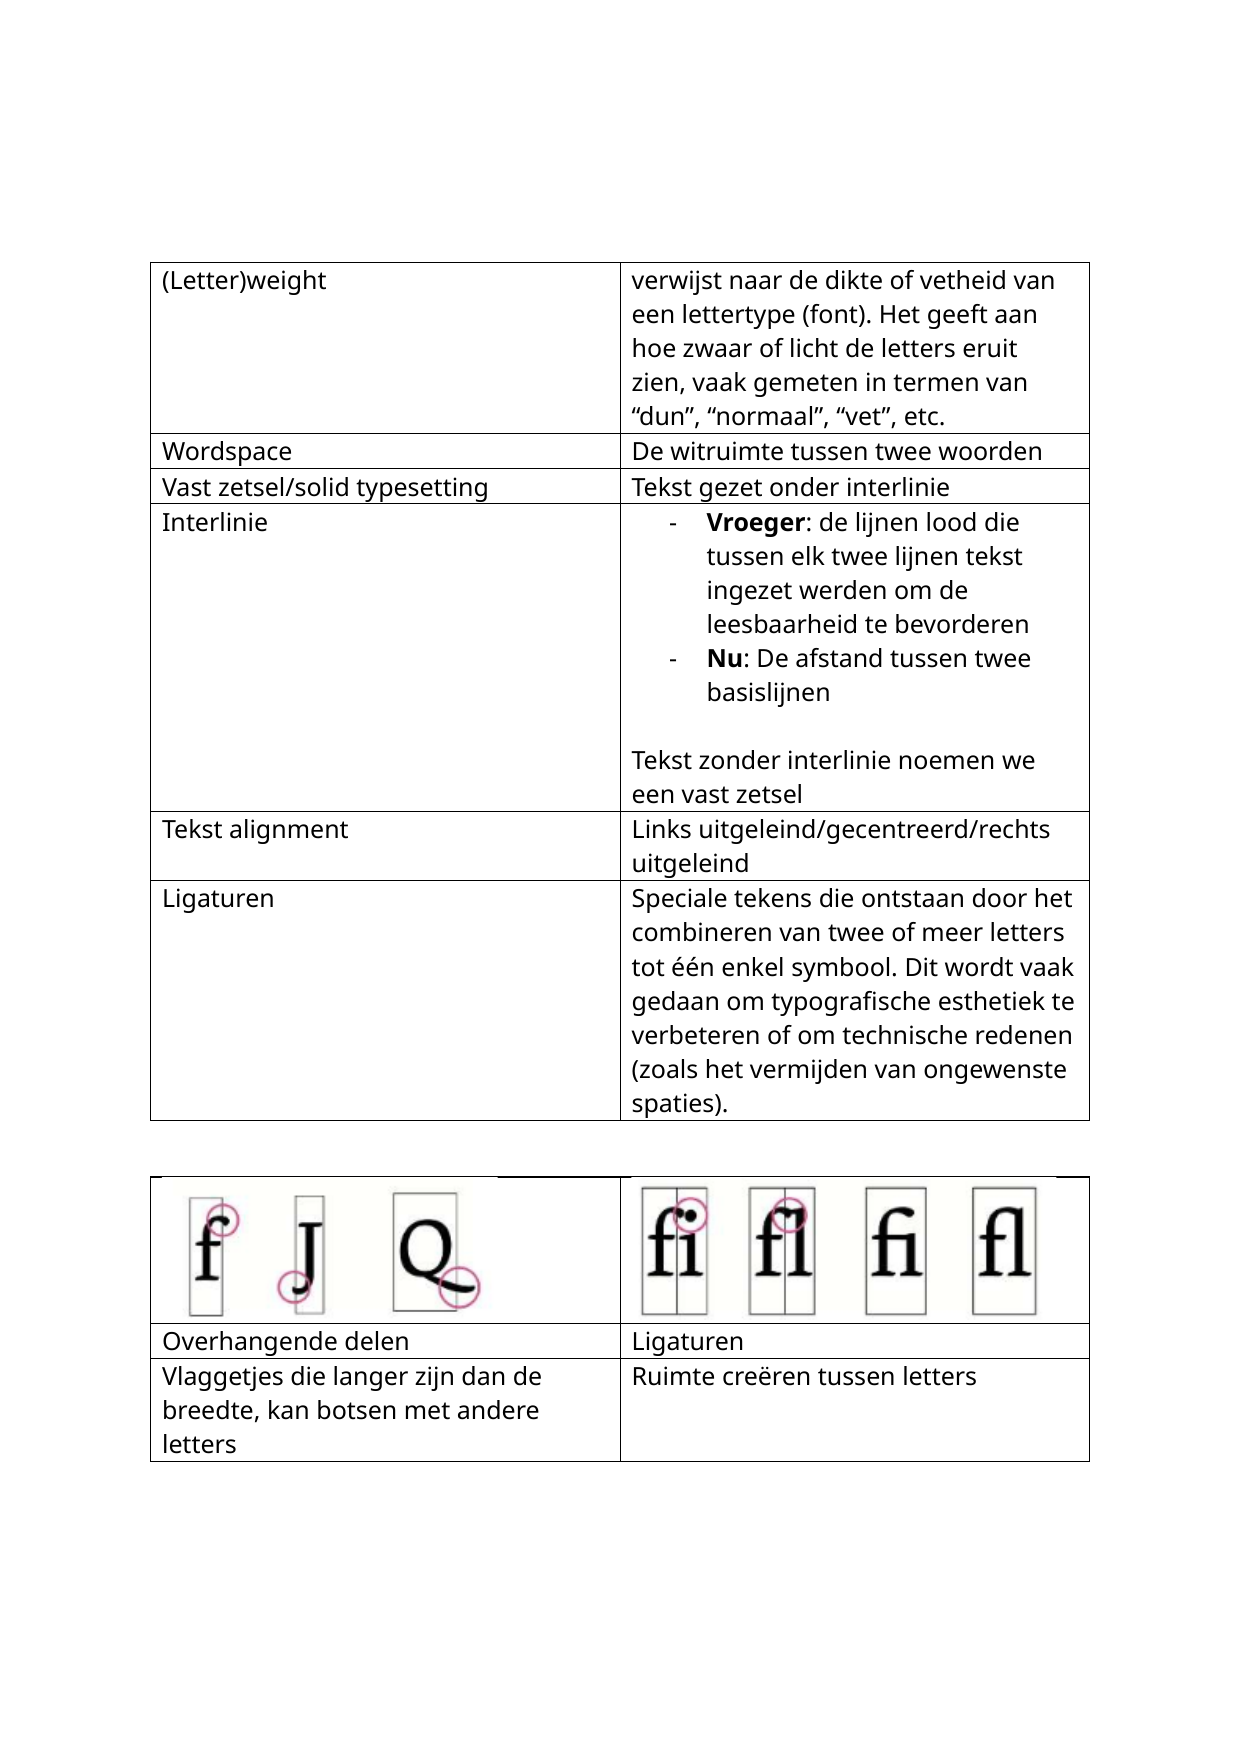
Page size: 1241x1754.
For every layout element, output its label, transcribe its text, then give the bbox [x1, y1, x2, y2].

table_header [151, 1178, 161, 1323]
table_cell Tekst alignment [151, 812, 620, 880]
table_cell Ligaturen [151, 881, 620, 1119]
table_header verwijst naar de dikte of vetheid van een lettertype (font). Het geeft aan hoe zwaar of licht de letters eruit zien, vaak gemeten in termen van “dun”, “normaal”, “vet”, etc. [621, 263, 1089, 433]
table_cell De witruimte tussen twee woorden [621, 434, 1089, 468]
table_cell Links uitgeleind/gecentreerd/rechts uitgeleind [621, 812, 1089, 880]
table_cell Vast zetsel/solid typesetting [151, 469, 620, 503]
table_cell Vroeger: de lijnen lood die tussen elk twee lijnen tekst ingezet werden om de leesbaarheid te bevorderen Nu: De afstand tussen twee basislijnen Tekst zonder interlinie noemen we een vast zetsel [621, 504, 1089, 811]
picture [161, 1177, 498, 1323]
table_cell Wordspace [151, 434, 620, 468]
table_cell Ruimte creëren tussen letters [621, 1359, 1089, 1461]
table_cell Vlaggetjes die langer zijn dan de breedte, kan botsen met andere letters [151, 1359, 620, 1461]
table_cell Overhangende delen [151, 1324, 620, 1358]
picture [631, 1177, 1057, 1320]
table_cell Speciale tekens die ontstaan door het combineren van twee of meer letters tot één enkel symbool. Dit wordt vaak gedaan om typografische esthetiek te verbeteren of om technische redenen (zoals het vermijden van ongewenste spaties). [621, 881, 1089, 1119]
table_header [621, 1178, 1089, 1323]
table_header (Letter)weight [151, 263, 620, 433]
table_cell Interlinie [151, 504, 620, 811]
table_cell Ligaturen [621, 1324, 1089, 1358]
table_cell Tekst gezet onder interlinie [621, 469, 1089, 503]
table_header [498, 1178, 620, 1323]
